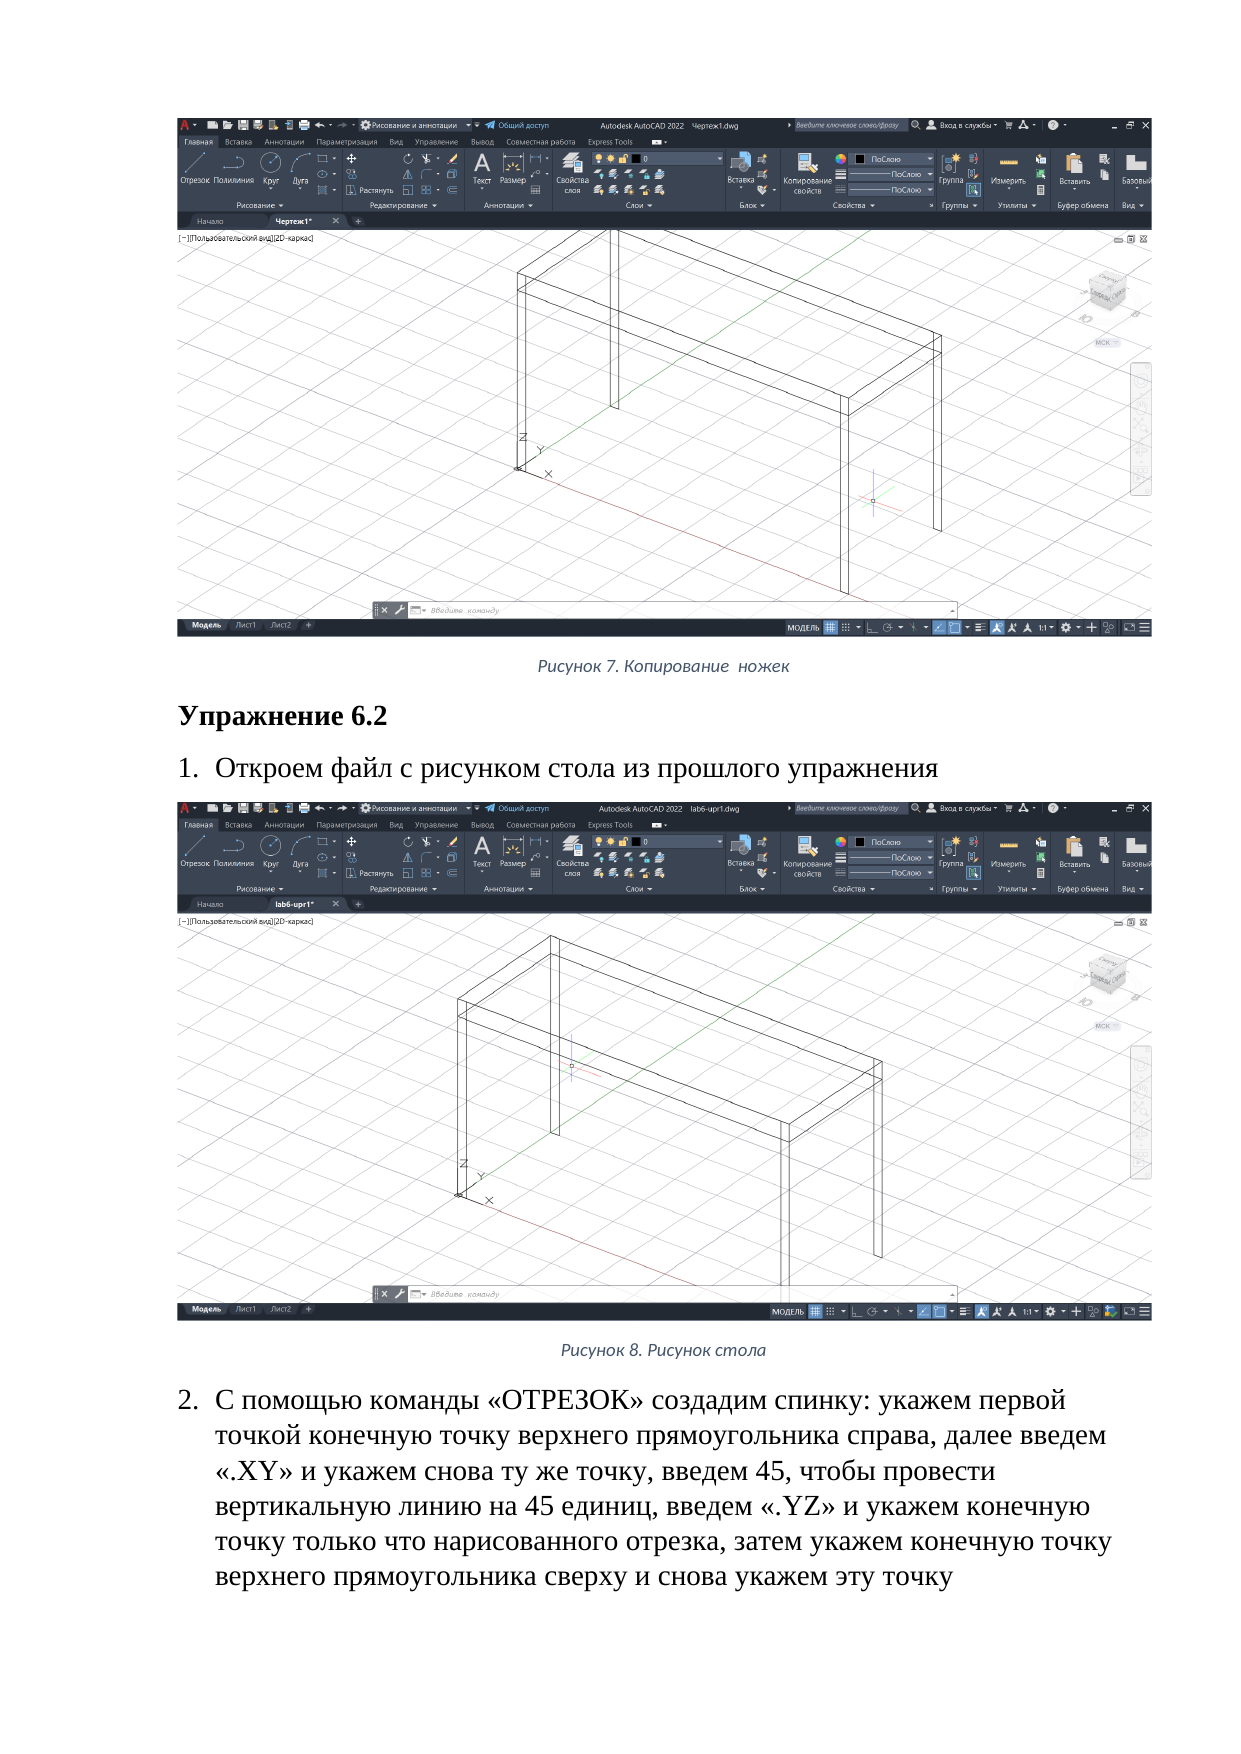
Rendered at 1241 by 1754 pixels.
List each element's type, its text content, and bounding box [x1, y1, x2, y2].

list Откроем файл с рисунком стола из прошлого упражнения [177, 750, 1152, 784]
list С помощью команды «ОТРЕЗОК» создадим спинку: укажем первой точкой конечную точку верхнего прямоугольника справа, далее введем «.XY» и укажем снова ту же точку, введем 45, чтобы провести вертикальную линию на 45 единиц, введем «.YZ» и укажем конечную точку только что нарисованного отрезка, затем укажем конечную точку верхнего прямоугольника сверху и снова укажем эту точку [177, 1382, 1152, 1592]
text Рисунок 8. Рисунок стола [177, 1338, 1152, 1361]
text Рисунок 7. Копирование ножек [177, 654, 1152, 677]
picture [177, 802, 1152, 1321]
picture [177, 118, 1152, 637]
text Упражнение 6.2 [177, 698, 1152, 732]
